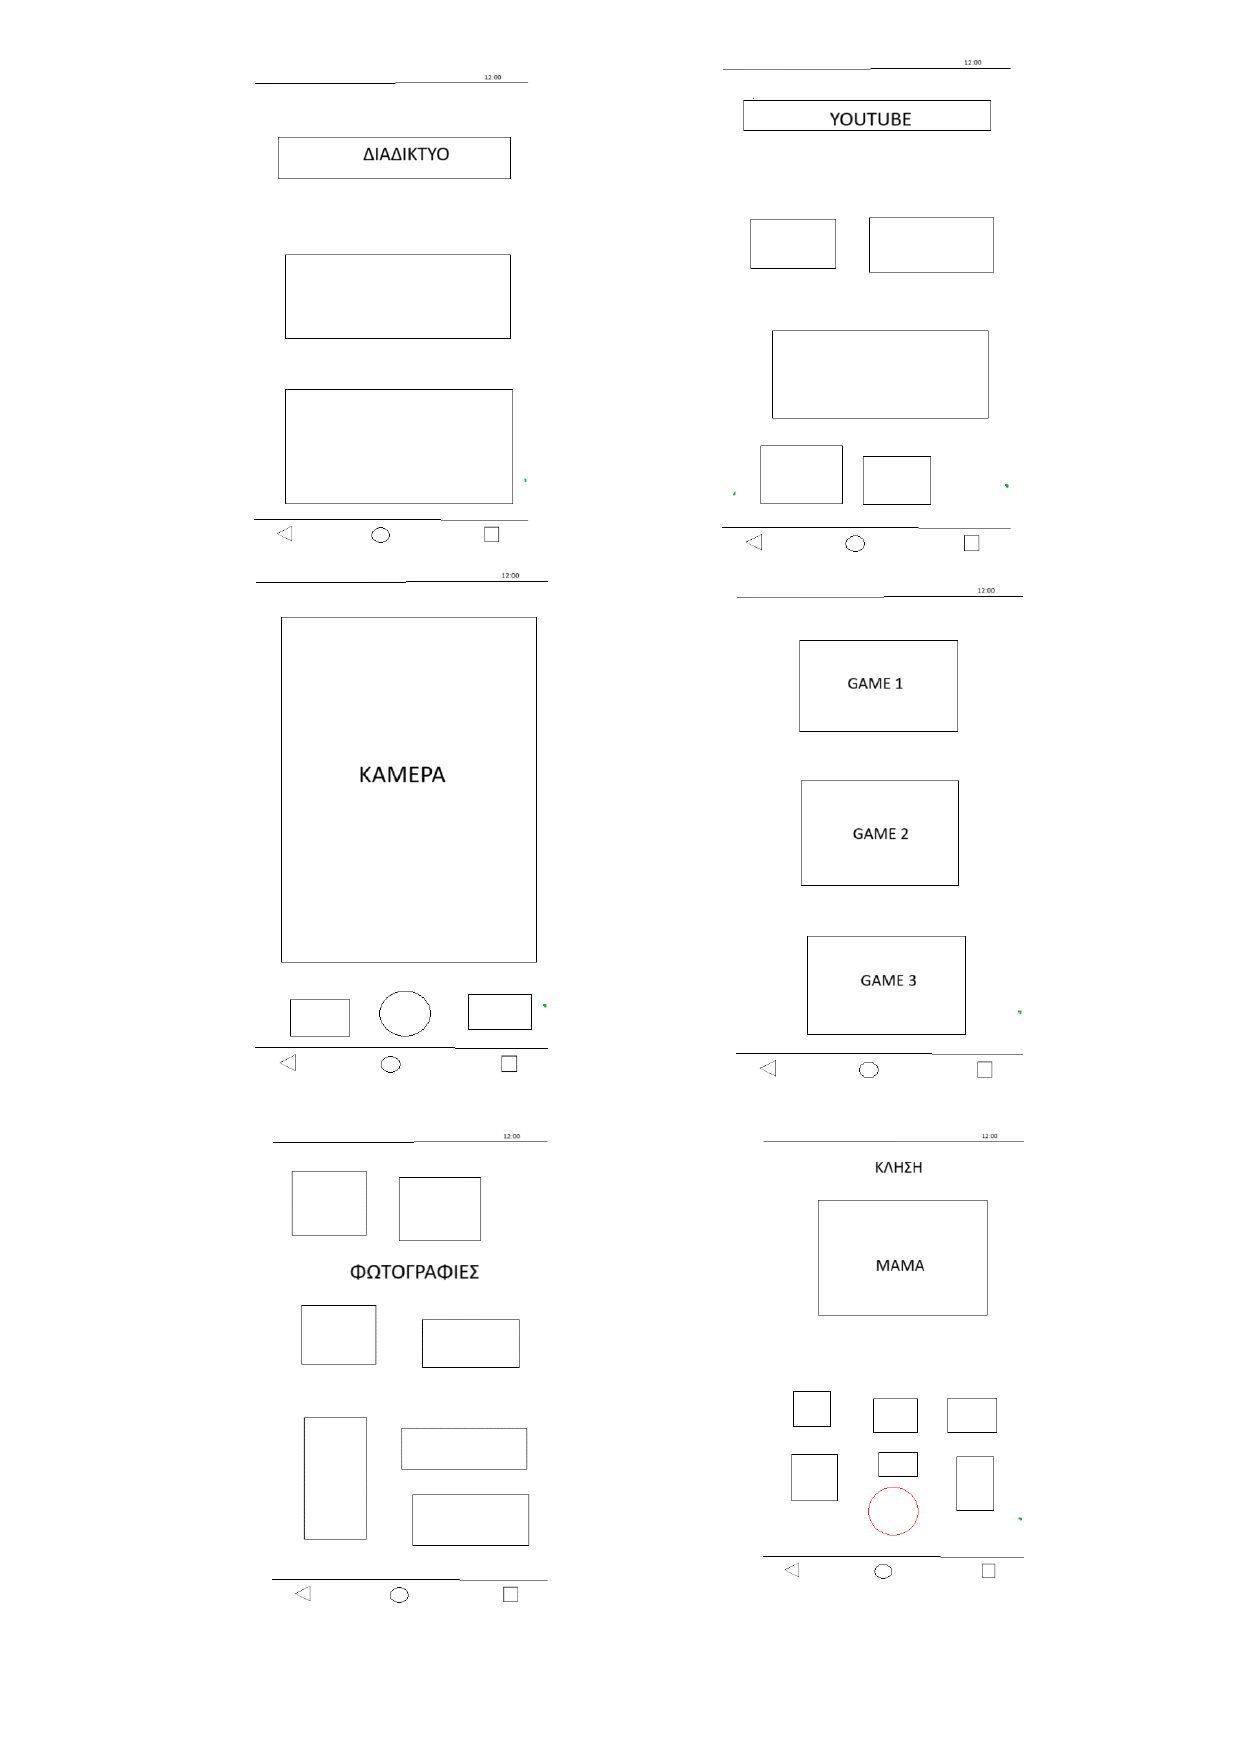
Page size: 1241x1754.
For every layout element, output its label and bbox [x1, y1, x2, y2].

picture [271, 1131, 548, 1621]
picture [735, 586, 1024, 1097]
picture [253, 72, 529, 561]
picture [721, 57, 1011, 571]
picture [254, 570, 549, 1092]
picture [762, 1131, 1024, 1596]
